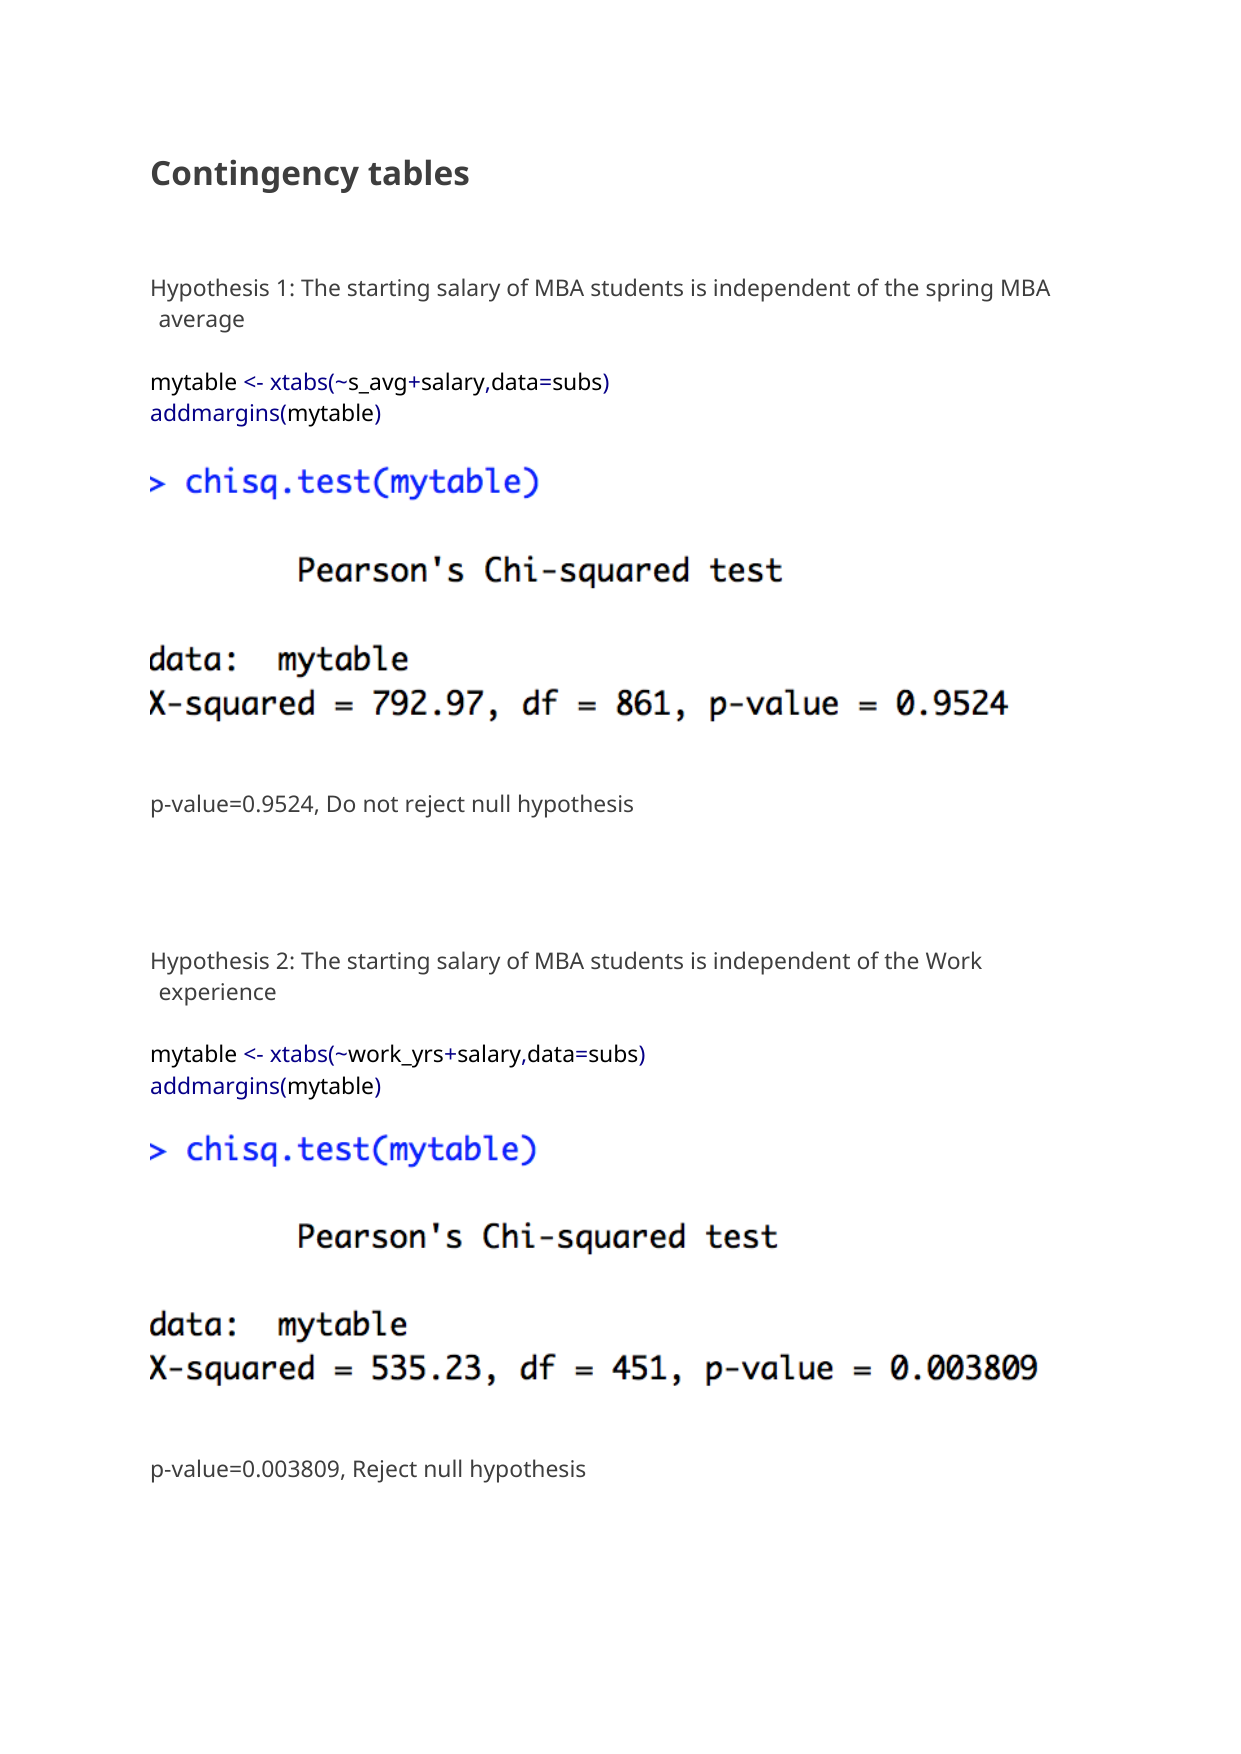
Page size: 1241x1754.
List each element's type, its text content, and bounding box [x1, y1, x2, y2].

text Hypothesis 1: The starting salary of MBA students is independent of the spring MBA average [150, 272, 1090, 334]
text addmargins(mytable) [150, 1070, 1090, 1101]
text Hypothesis 2: The starting salary of MBA students is independent of the Work experience [150, 945, 1090, 1007]
text p-value=0.003809, Reject null hypothesis [150, 1453, 1090, 1484]
text mytable <- xtabs(~s_avg+salary,data=subs) [150, 366, 1090, 397]
picture [150, 1132, 1090, 1422]
picture [150, 459, 1090, 758]
text p-value=0.9524, Do not reject null hypothesis [150, 788, 1090, 820]
text addmargins(mytable) [150, 397, 1090, 428]
text Contingency tables [150, 150, 1090, 195]
text mytable <- xtabs(~work_yrs+salary,data=subs) [150, 1038, 1090, 1070]
